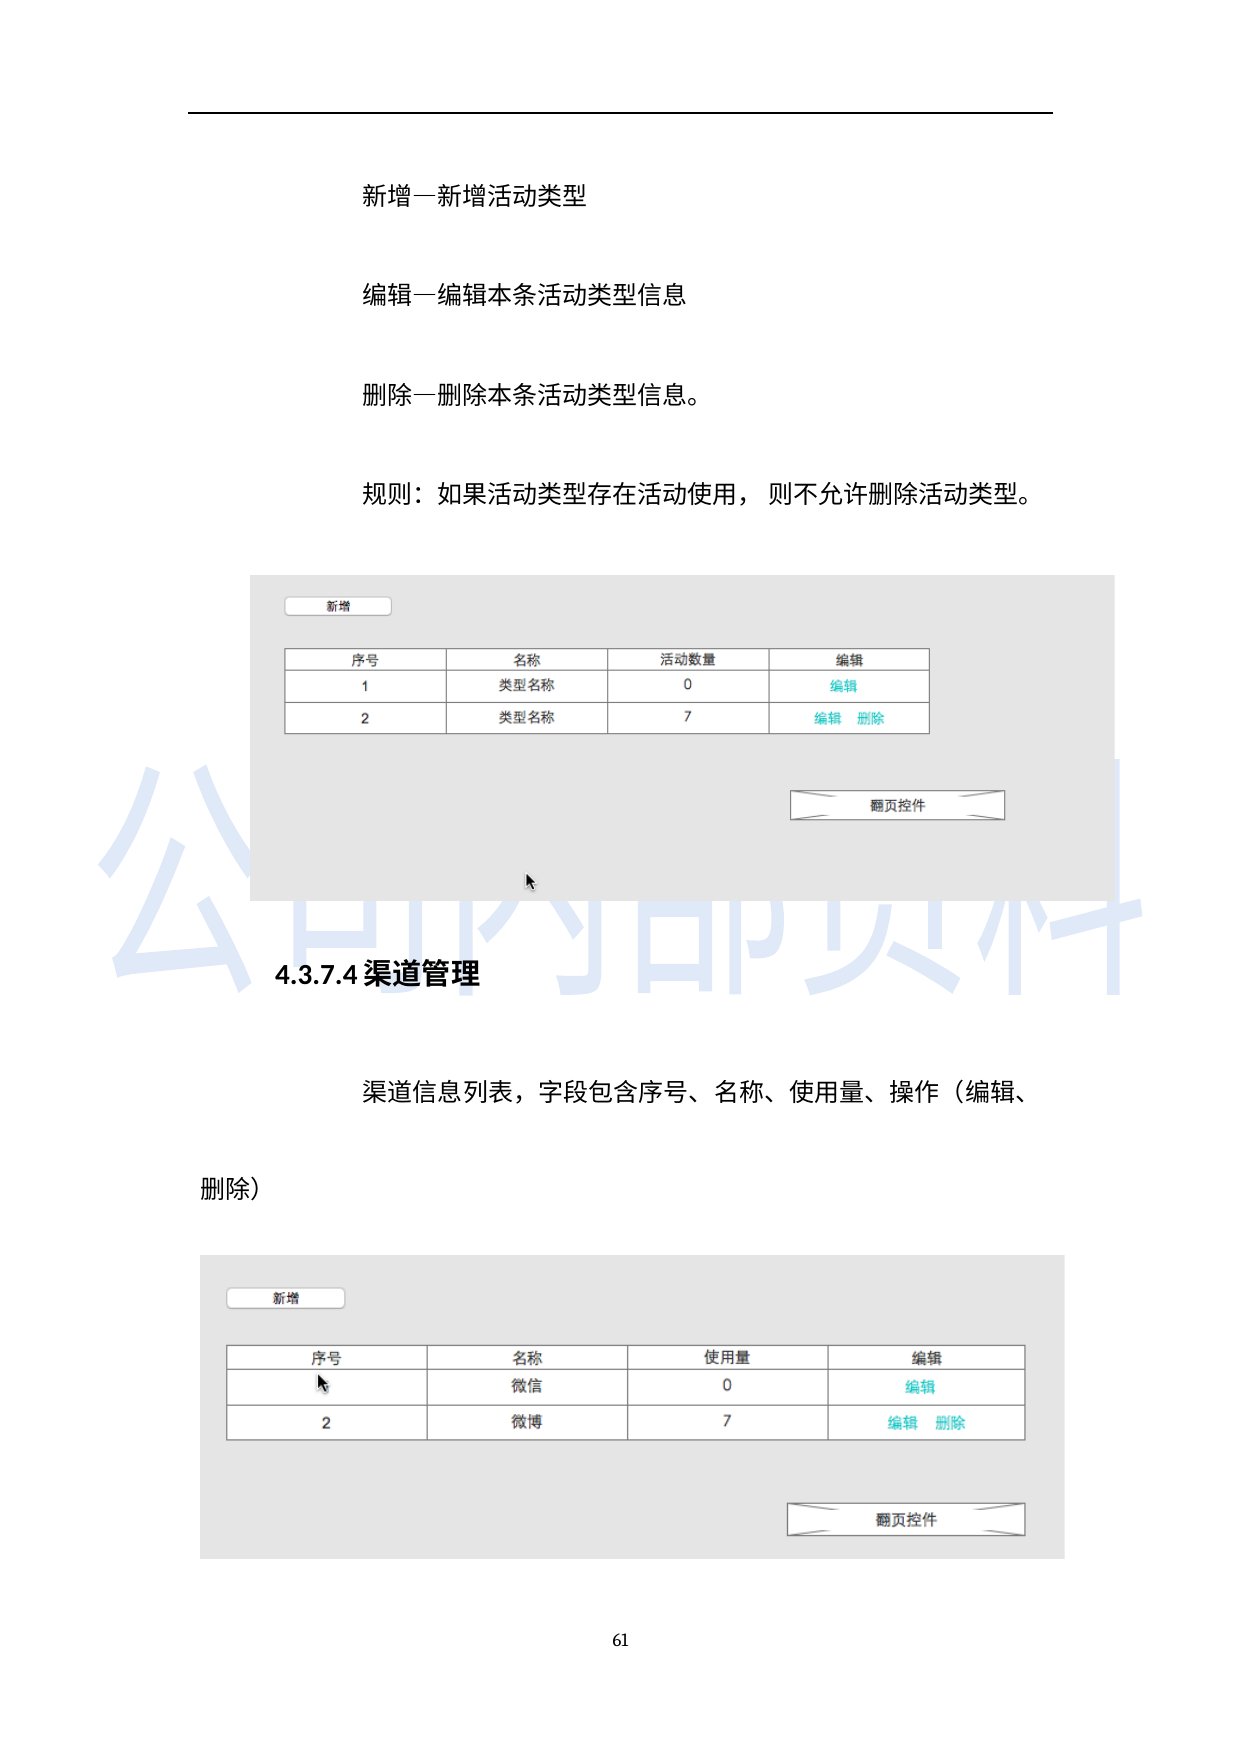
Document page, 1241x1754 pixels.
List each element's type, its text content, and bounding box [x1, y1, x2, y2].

picture [200, 1255, 1065, 1559]
text 删除—删除本条活动类型信息。 [200, 361, 1040, 426]
subtitle 4.3.7.4渠道管理 [200, 939, 1040, 1004]
text 规则：如果活动类型存在活动使用， 则不允许删除活动类型。 [200, 460, 1040, 525]
text 渠道信息列表，字段包含序号、名称、使用量、操作（编辑、删除） [200, 1058, 1040, 1221]
picture [250, 575, 1115, 901]
text 编辑—编辑本条活动类型信息 [200, 261, 1040, 326]
text 新增—新增活动类型 [200, 162, 1040, 227]
